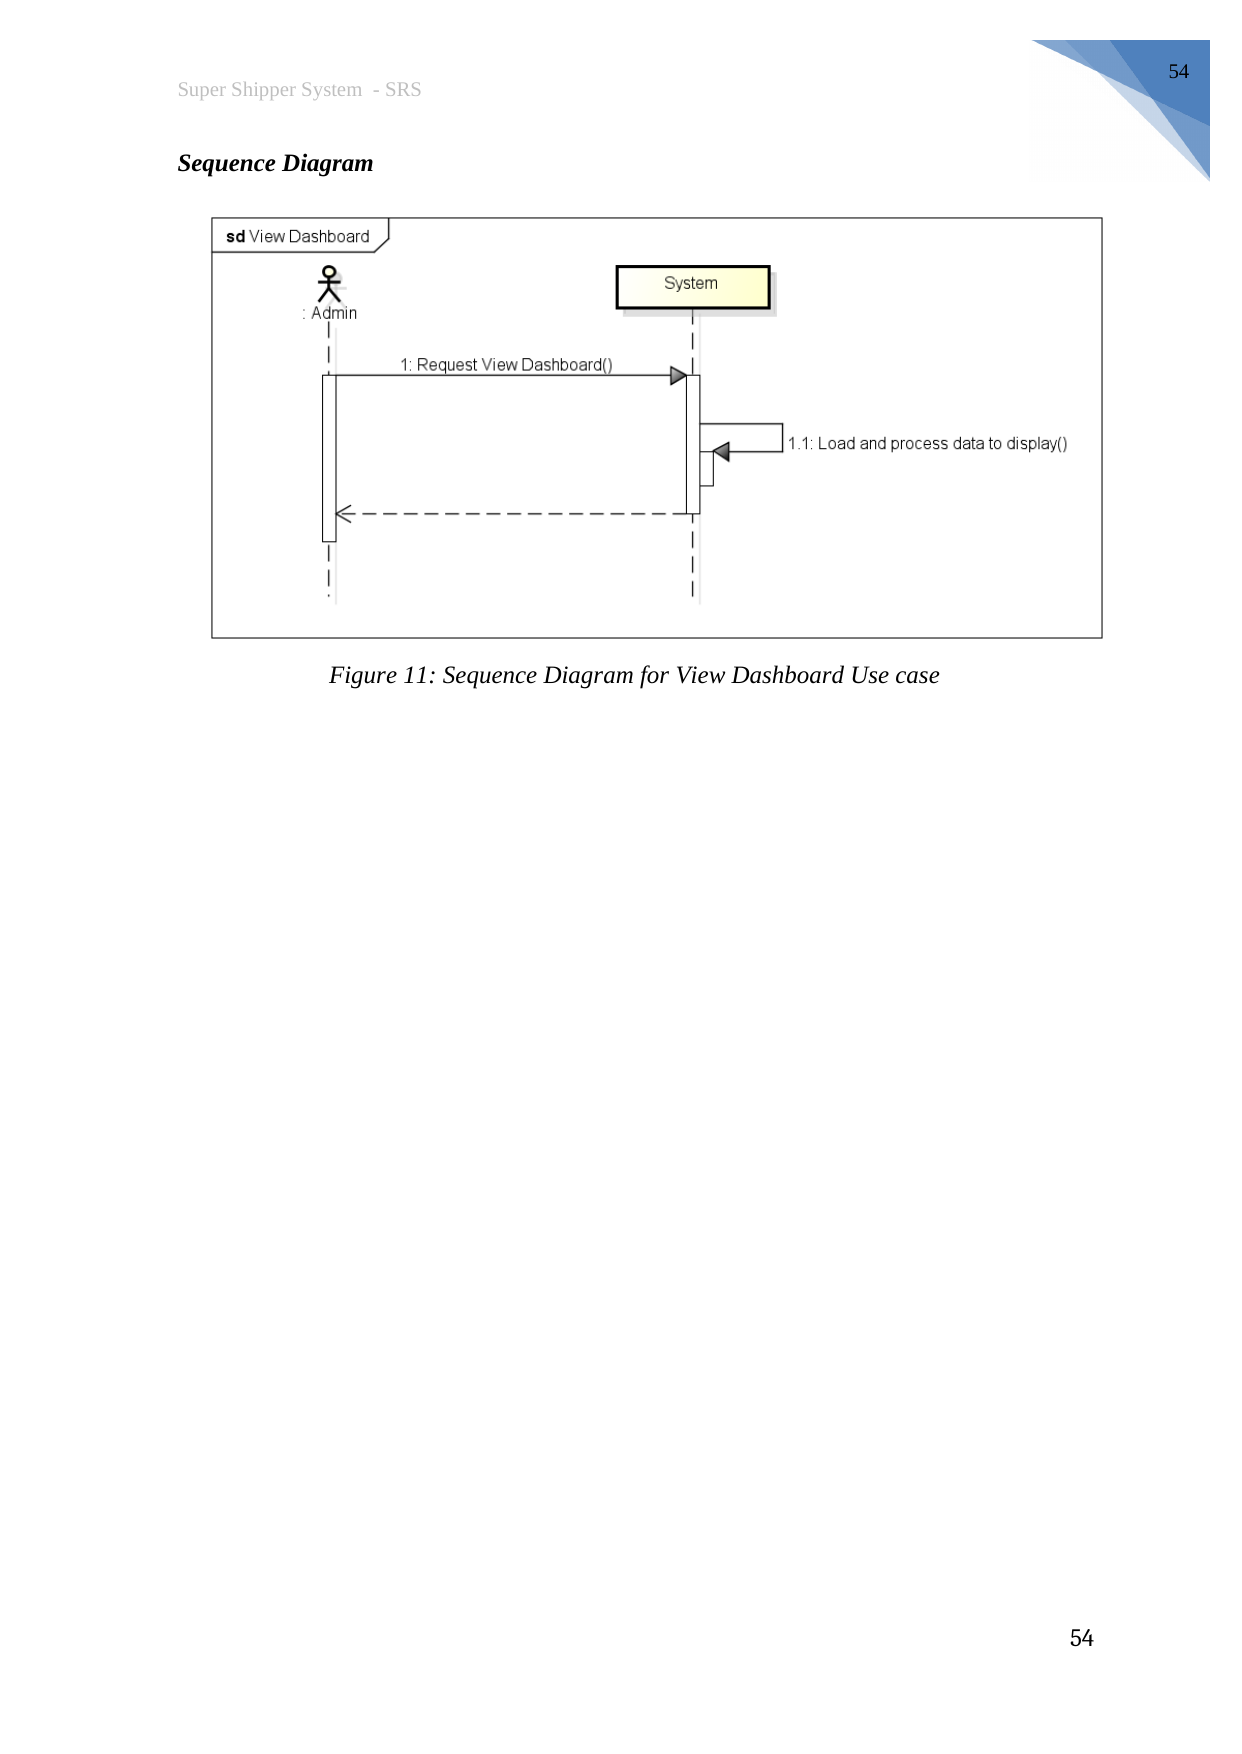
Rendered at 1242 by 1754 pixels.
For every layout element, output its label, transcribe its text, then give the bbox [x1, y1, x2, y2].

text Sequence Diagram [177, 148, 1094, 176]
picture [1029, 40, 1210, 182]
picture [198, 204, 1116, 652]
